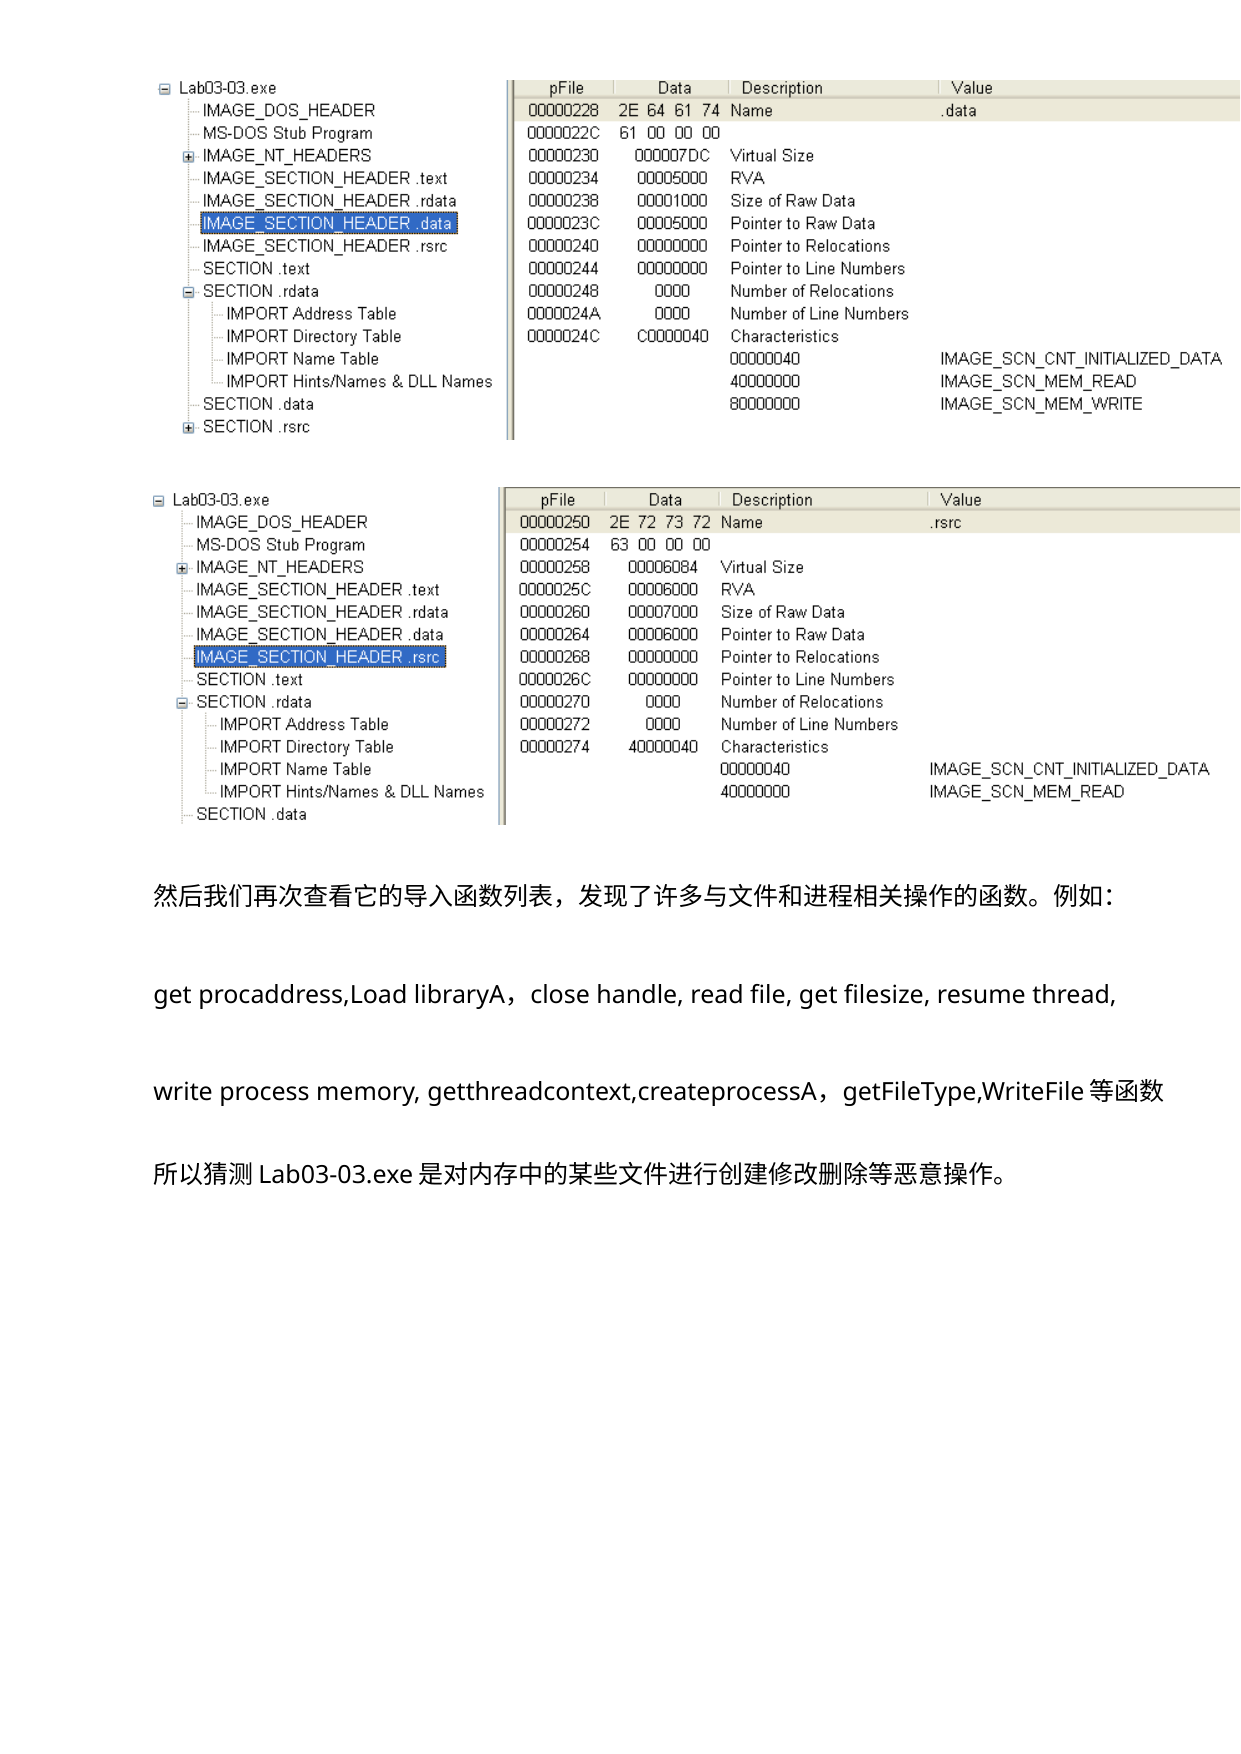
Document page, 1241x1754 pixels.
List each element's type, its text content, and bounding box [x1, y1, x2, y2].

list 然后我们再次查看它的导入函数列表，发现了许多与文件和进程相关操作的函数。例如：get procaddress,Load libraryA，close handle, read file, get filesize, resume thread, write process memory, getthreadcontext,createprocessA，getFileType,WriteFile等函数 [153, 862, 1165, 1122]
picture [153, 487, 1241, 825]
picture [153, 80, 1241, 440]
list 所以猜测Lab03-03.exe是对内存中的某些文件进行创建修改删除等恶意操作。 [153, 1140, 1165, 1205]
